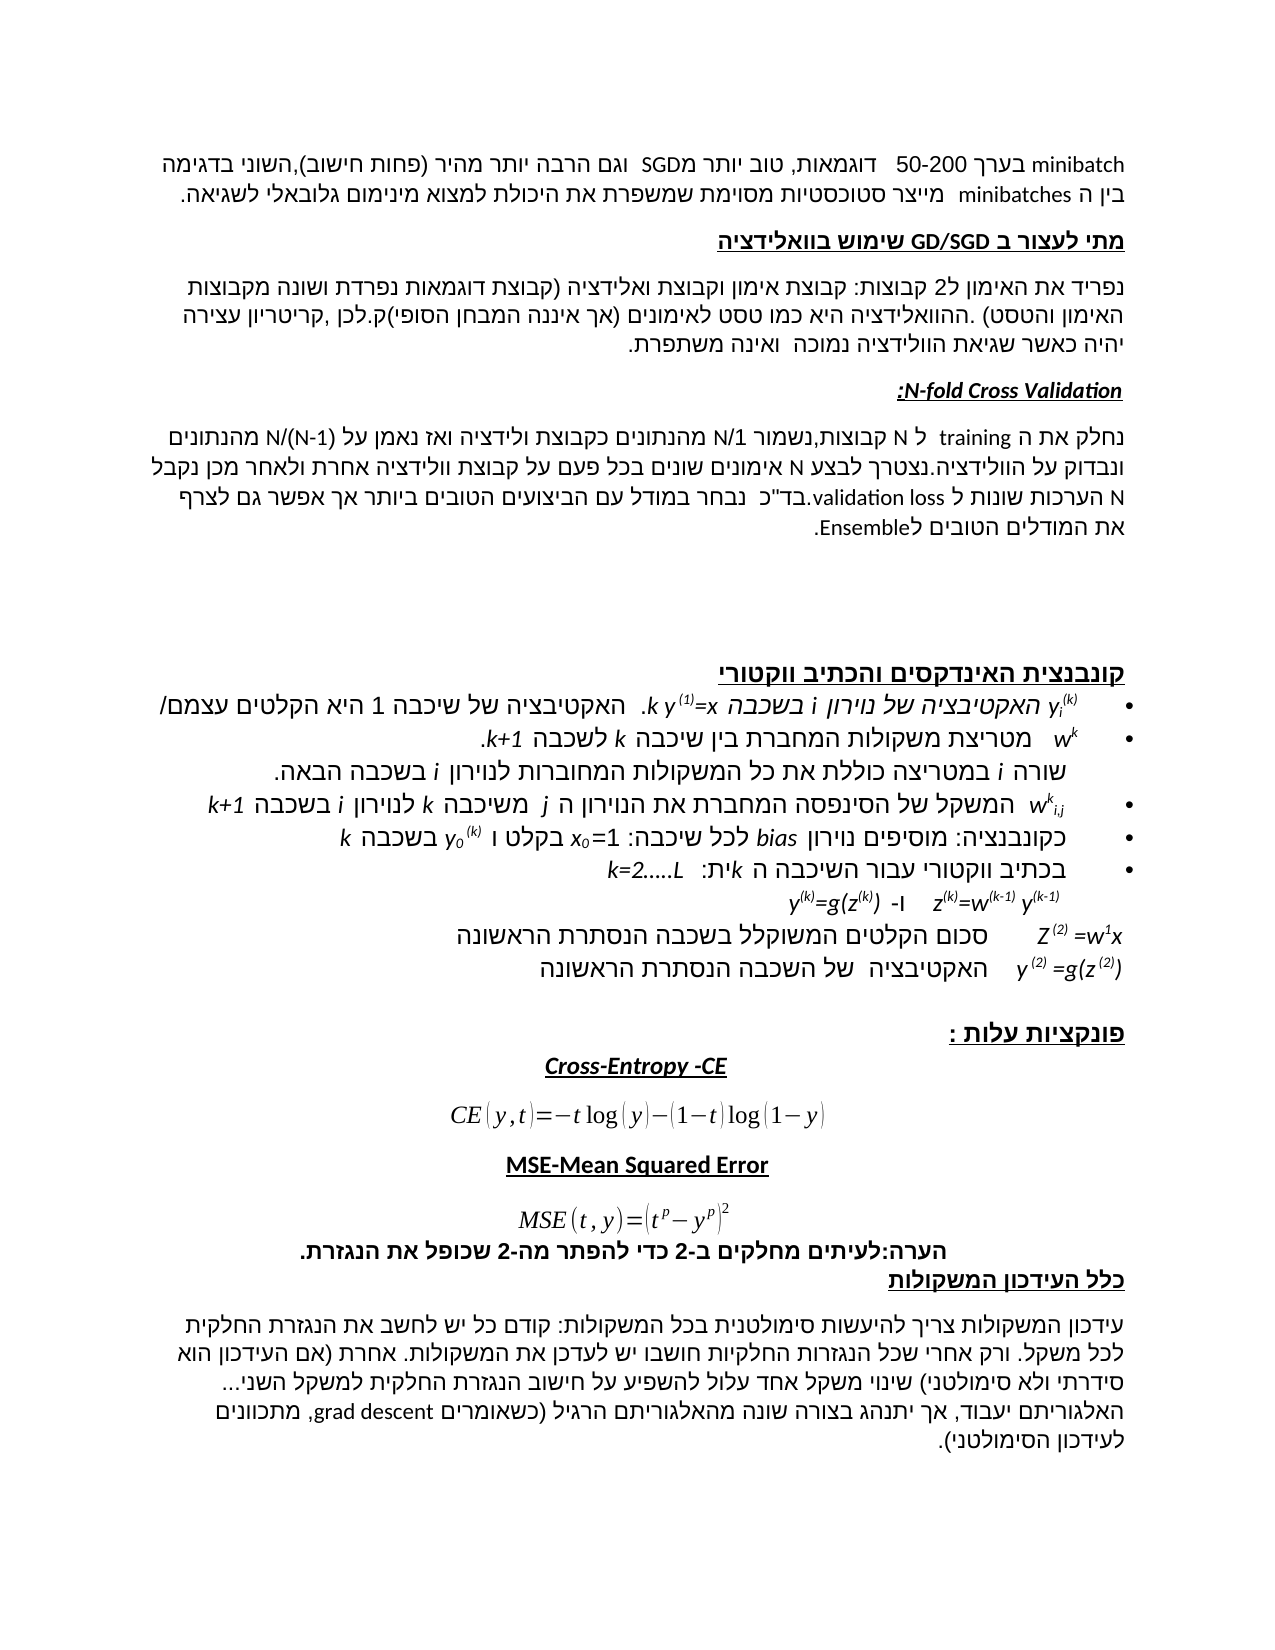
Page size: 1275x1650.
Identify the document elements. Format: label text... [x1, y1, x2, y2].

list yi(k) האקטיבציה של נוירון i בשכבה k y (1)=x. האקטיבציה של שיכבה 1 היא הקלטים עצמם/ [150, 690, 1125, 721]
text Cross-Entropy -CE [150, 1050, 1125, 1081]
list בכתיב ווקטורי עבור השיכבה ה kית: k=2…..L [150, 855, 1125, 885]
list כקונבנציה: מוסיפים נוירון bias לכל שיכבה: 1=x0 בקלט ו y0 (k) בשכבה k [150, 822, 1125, 852]
text עידכון המשקולות צריך להיעשות סימולטנית בכל המשקולות: קודם כל יש לחשב את הנגזרת החלקית לכל משקל. ורק אחרי שכל הנגזרות החלקיות חושבו יש לעדכן את המשקולות. אחרת (אם העידכון הוא סידרתי ולא סימולטני) שינוי משקל אחד עלול להשפיע על חישוב הנגזרת החלקית למשקל השני... האלגוריתם יעבוד, אך יתנהג בצורה שונה מהאלגוריתם הרגיל (כשאומרים grad descent, מתכוונים לעידכון הסימולטני). [150, 1312, 1125, 1454]
text פונקציות עלות : [150, 1019, 1125, 1048]
text קונבנצית האינדקסים והכתיב ווקטורי [150, 659, 1125, 688]
text הערה:לעיתים מחלקים ב-2 כדי להפתר מה-2 שכופל את הנגזרת. [150, 1238, 1097, 1265]
text Z (2) =w1x סכום הקלטים המשוקלל בשכבה הנסתרת הראשונה [150, 921, 1125, 951]
text כלל העידכון המשקולות [150, 1267, 1125, 1293]
list wk מטריצת משקולות המחברת בין שיכבה k לשכבה k+1. שורה i במטריצה כוללת את כל המשקולות המחוברות לנוירון i בשכבה הבאה. [150, 723, 1125, 786]
text נפריד את האימון ל2 קבוצות: קבוצת אימון וקבוצת ואלידציה (קבוצת דוגמאות נפרדת ושונה מקבוצות האימון והטסט) .ההוואלידציה היא כמו טסט לאימונים (אך איננה המבחן הסופי)ק.לכן ,קריטריון עצירה יהיה כאשר שגיאת הוולידציה נמוכה ואינה משתפרת. [150, 274, 1125, 357]
text מתי לעצור ב GD/SGD שימוש בוואלידציה [150, 227, 1125, 255]
text N-fold Cross Validation: [150, 376, 1125, 404]
text נחלק את ה training ל N קבוצות,נשמור 1/N מהנתונים כקבוצת ולידציה ואז נאמן על (N-1)/N מהנתונים ונבדוק על הוולידציה.נצטרך לבצע N אימונים שונים בכל פעם על קבוצת וולידציה אחרת ולאחר מכן נקבל N הערכות שונות ל validation loss.בד"כ נבחר במודל עם הביצועים הטובים ביותר אך אפשר גם לצרף את המודלים הטובים לEnsemble. [150, 423, 1125, 541]
list wki,j המשקל של הסינפסה המחברת את הנוירון ה j משיכבה k לנוירון i בשכבה k+1 [150, 789, 1125, 819]
text MSE-Mean Squared Error [150, 1149, 1125, 1180]
text y (2) =g(z (2)) האקטיבציה של השכבה הנסתרת הראשונה [150, 953, 1125, 984]
text z(k)=w(k-1) y(k-1) ו- y(k)=g(z(k)) [150, 888, 1125, 918]
text minibatch בערך 50-200 דוגמאות, טוב יותר מSGD וגם הרבה יותר מהיר (פחות חישוב),השוני בדגימה בין ה minibatches מייצר סטוכסטיות מסוימת שמשפרת את היכולת למצוא מינימום גלובאלי לשגיאה. [150, 150, 1125, 208]
